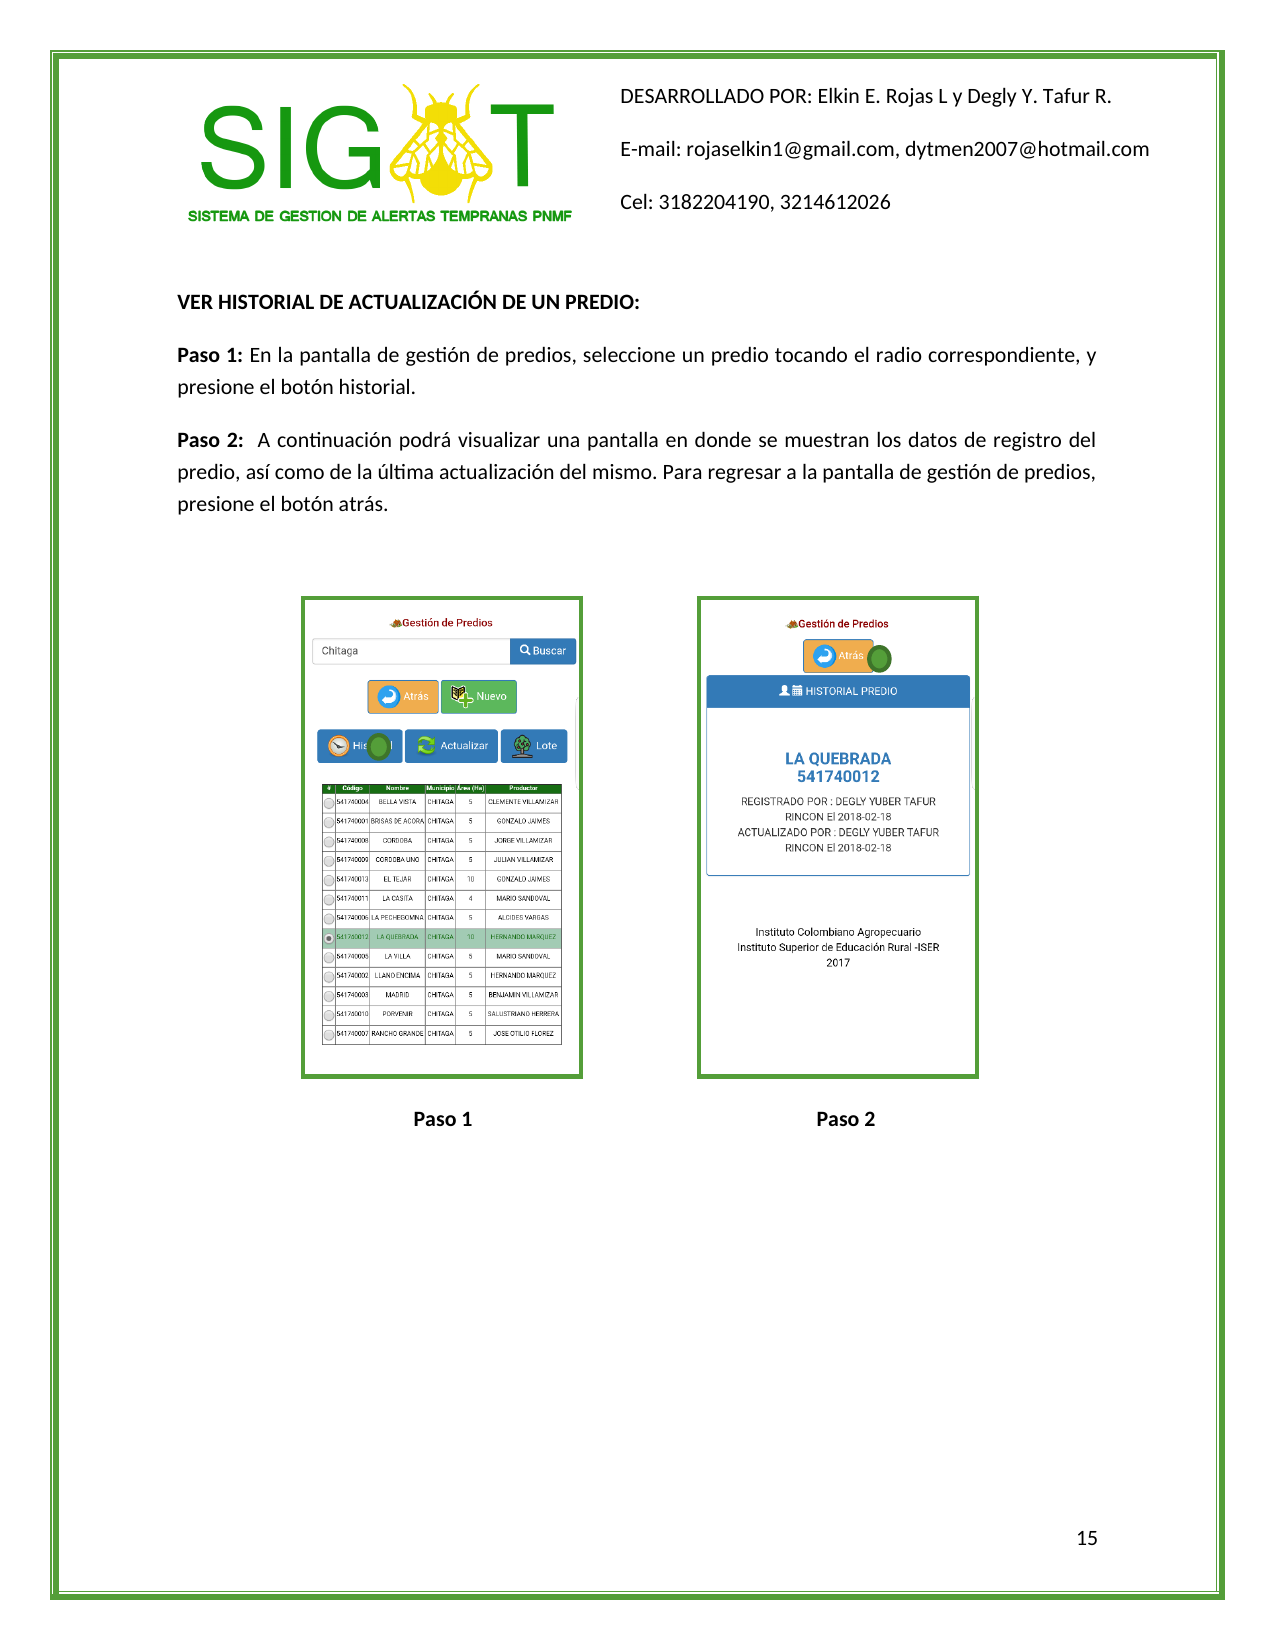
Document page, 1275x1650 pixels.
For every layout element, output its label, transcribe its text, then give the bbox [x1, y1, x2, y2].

text VER HISTORIAL DE ACTUALIZACIÓN DE UN PREDIO: [177, 288, 1098, 315]
text Paso 2: A continuación podrá visualizar una pantalla en donde se muestran los datos de registro del predio, así como de la última actualización del mismo. Para regresar a la pantalla de gestión de predios, presione el botón atrás. [177, 426, 1098, 517]
text Paso 1 Paso 2 [177, 1105, 1098, 1131]
picture [701, 600, 975, 1074]
picture [305, 600, 579, 1074]
picture [177, 73, 574, 236]
text Paso 1: En la pantalla de gestión de predios, seleccione un predio tocando el radio correspondiente, y presione el botón historial. [177, 341, 1098, 400]
